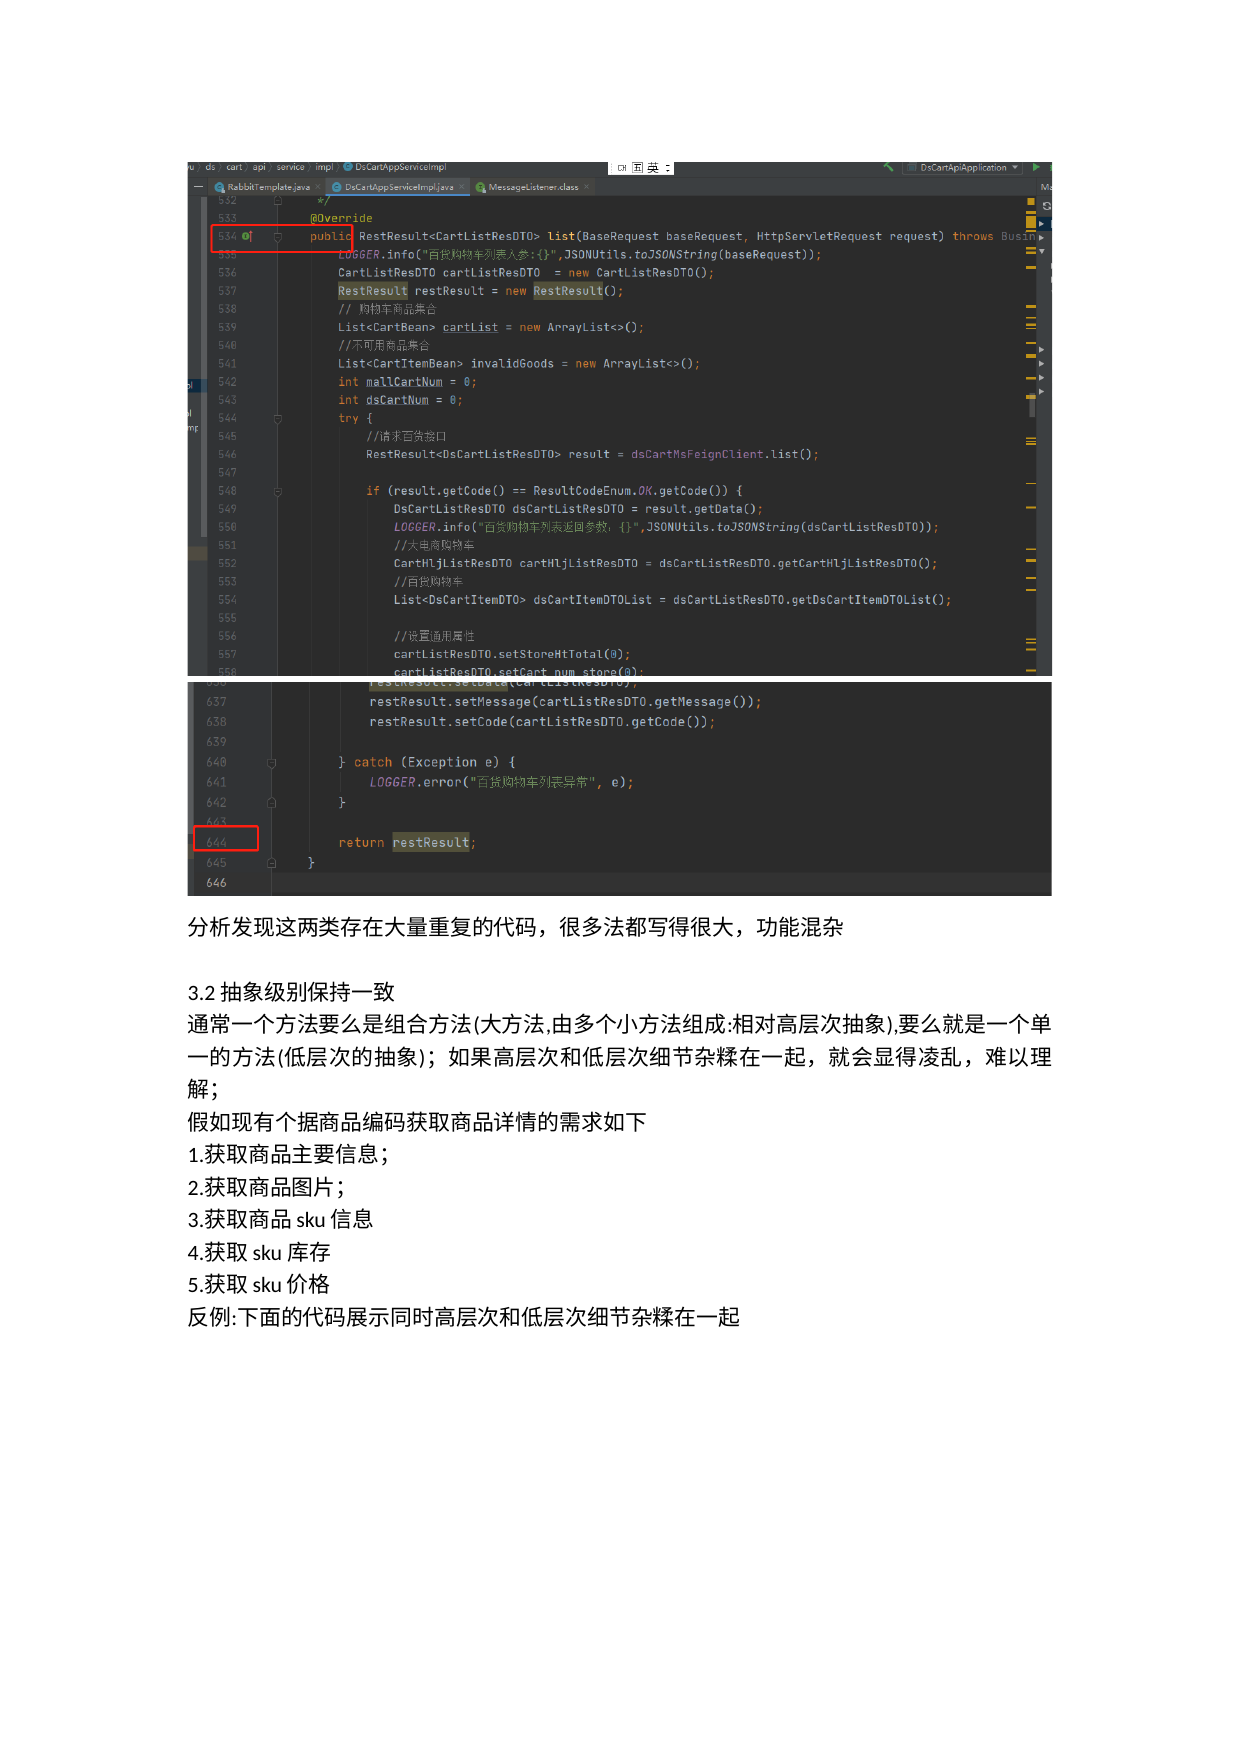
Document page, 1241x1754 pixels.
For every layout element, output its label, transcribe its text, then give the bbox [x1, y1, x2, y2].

text 分析发现这两类存在大量重复的代码，很多法都写得很大，功能混杂 [187, 909, 1053, 942]
text 假如现有个据商品编码获取商品详情的需求如下 [187, 1104, 1053, 1137]
list 获取商品sku信息 [187, 1202, 1053, 1234]
text 反例:下面的代码展示同时高层次和低层次细节杂糅在一起 [187, 1299, 1053, 1332]
list 获取sku 库存 [187, 1234, 1053, 1267]
text 通常一个方法要么是组合方法(大方法,由多个小方法组成:相对高层次抽象),要么就是一个单一的方法(低层次的抽象)；如果高层次和低层次细节杂糅在一起，就会显得凌乱，难以理解； [187, 1007, 1053, 1104]
text 3.2 抽象级别保持一致 [187, 974, 1053, 1007]
list 获取商品图片； [187, 1169, 1053, 1202]
picture [187, 682, 1052, 896]
picture [187, 162, 1053, 676]
list 获取sku价格 [187, 1267, 1053, 1299]
list 获取商品主要信息； [187, 1137, 1053, 1169]
